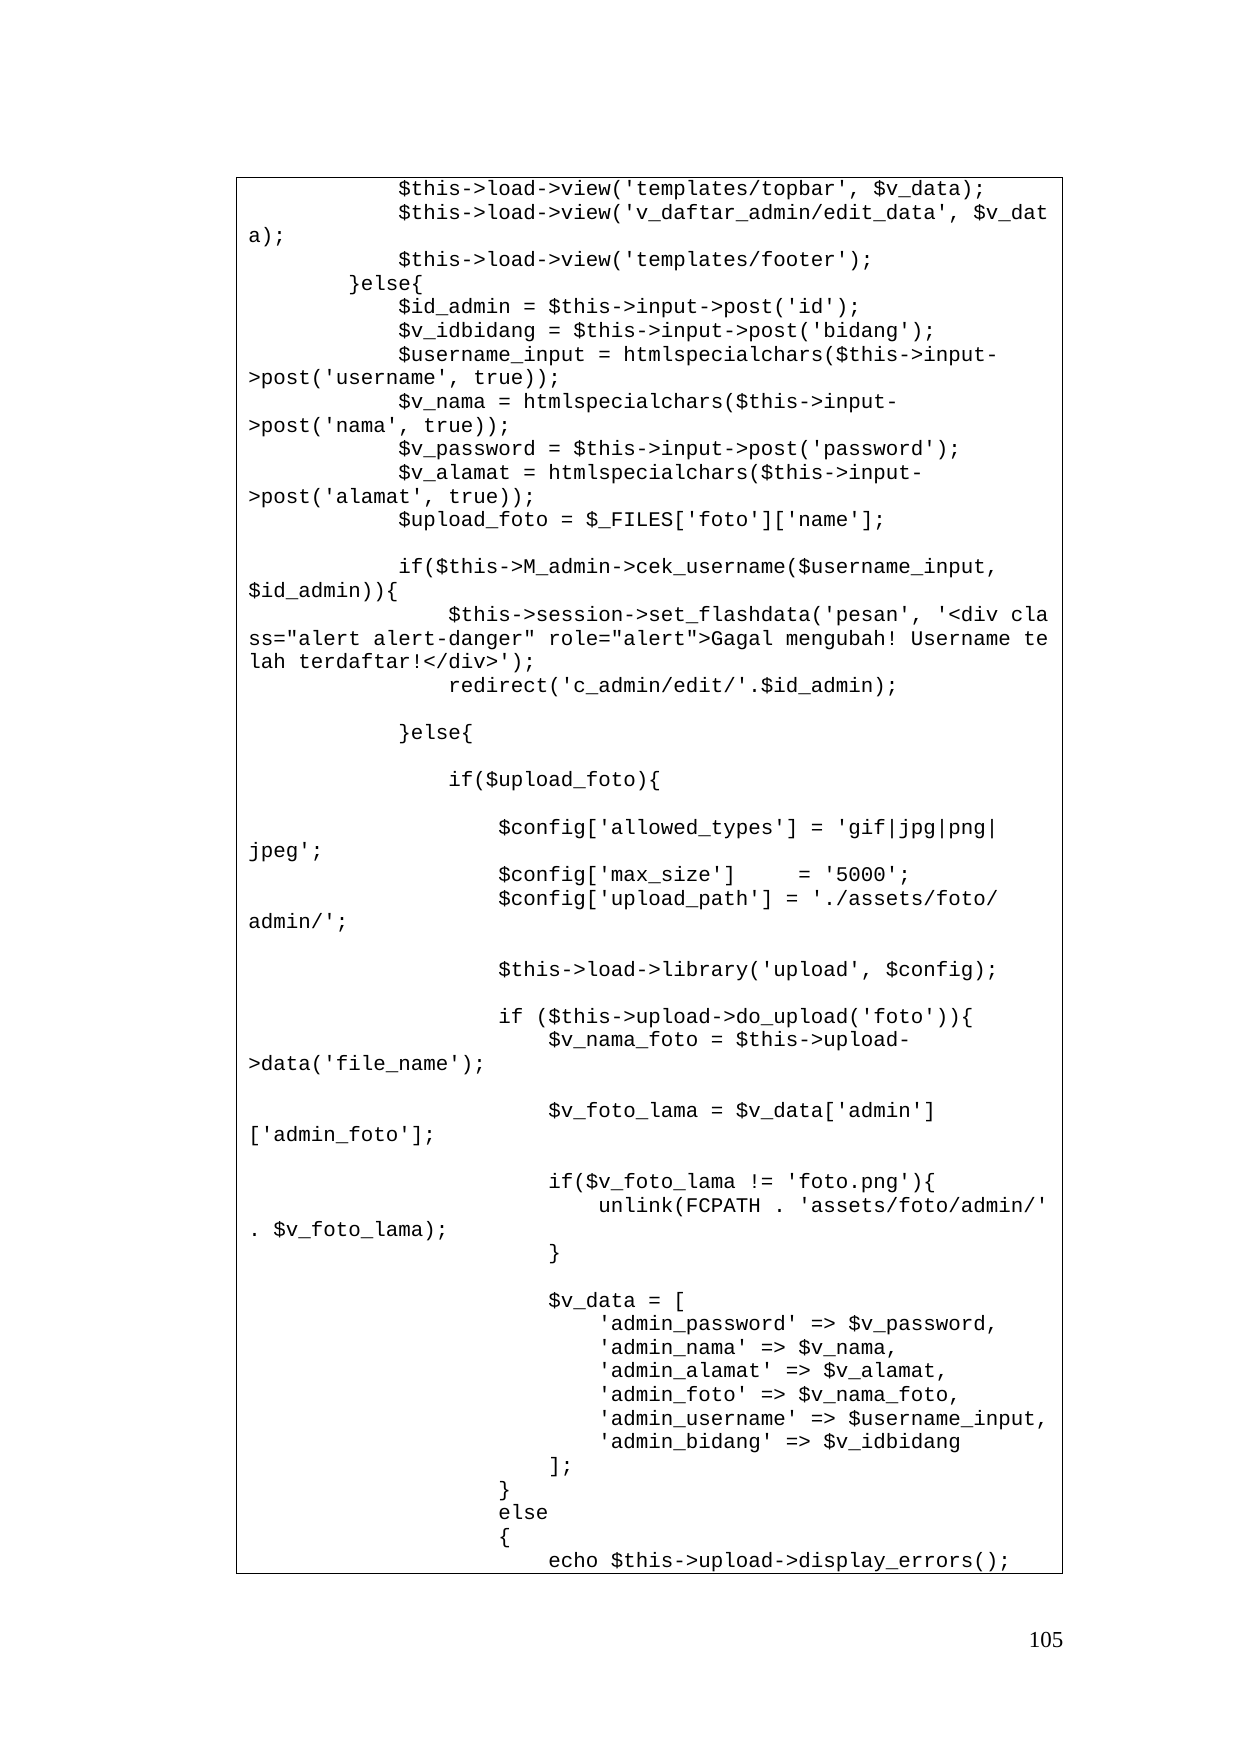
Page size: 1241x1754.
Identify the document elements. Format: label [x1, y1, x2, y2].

table_header [237, 178, 1062, 1573]
